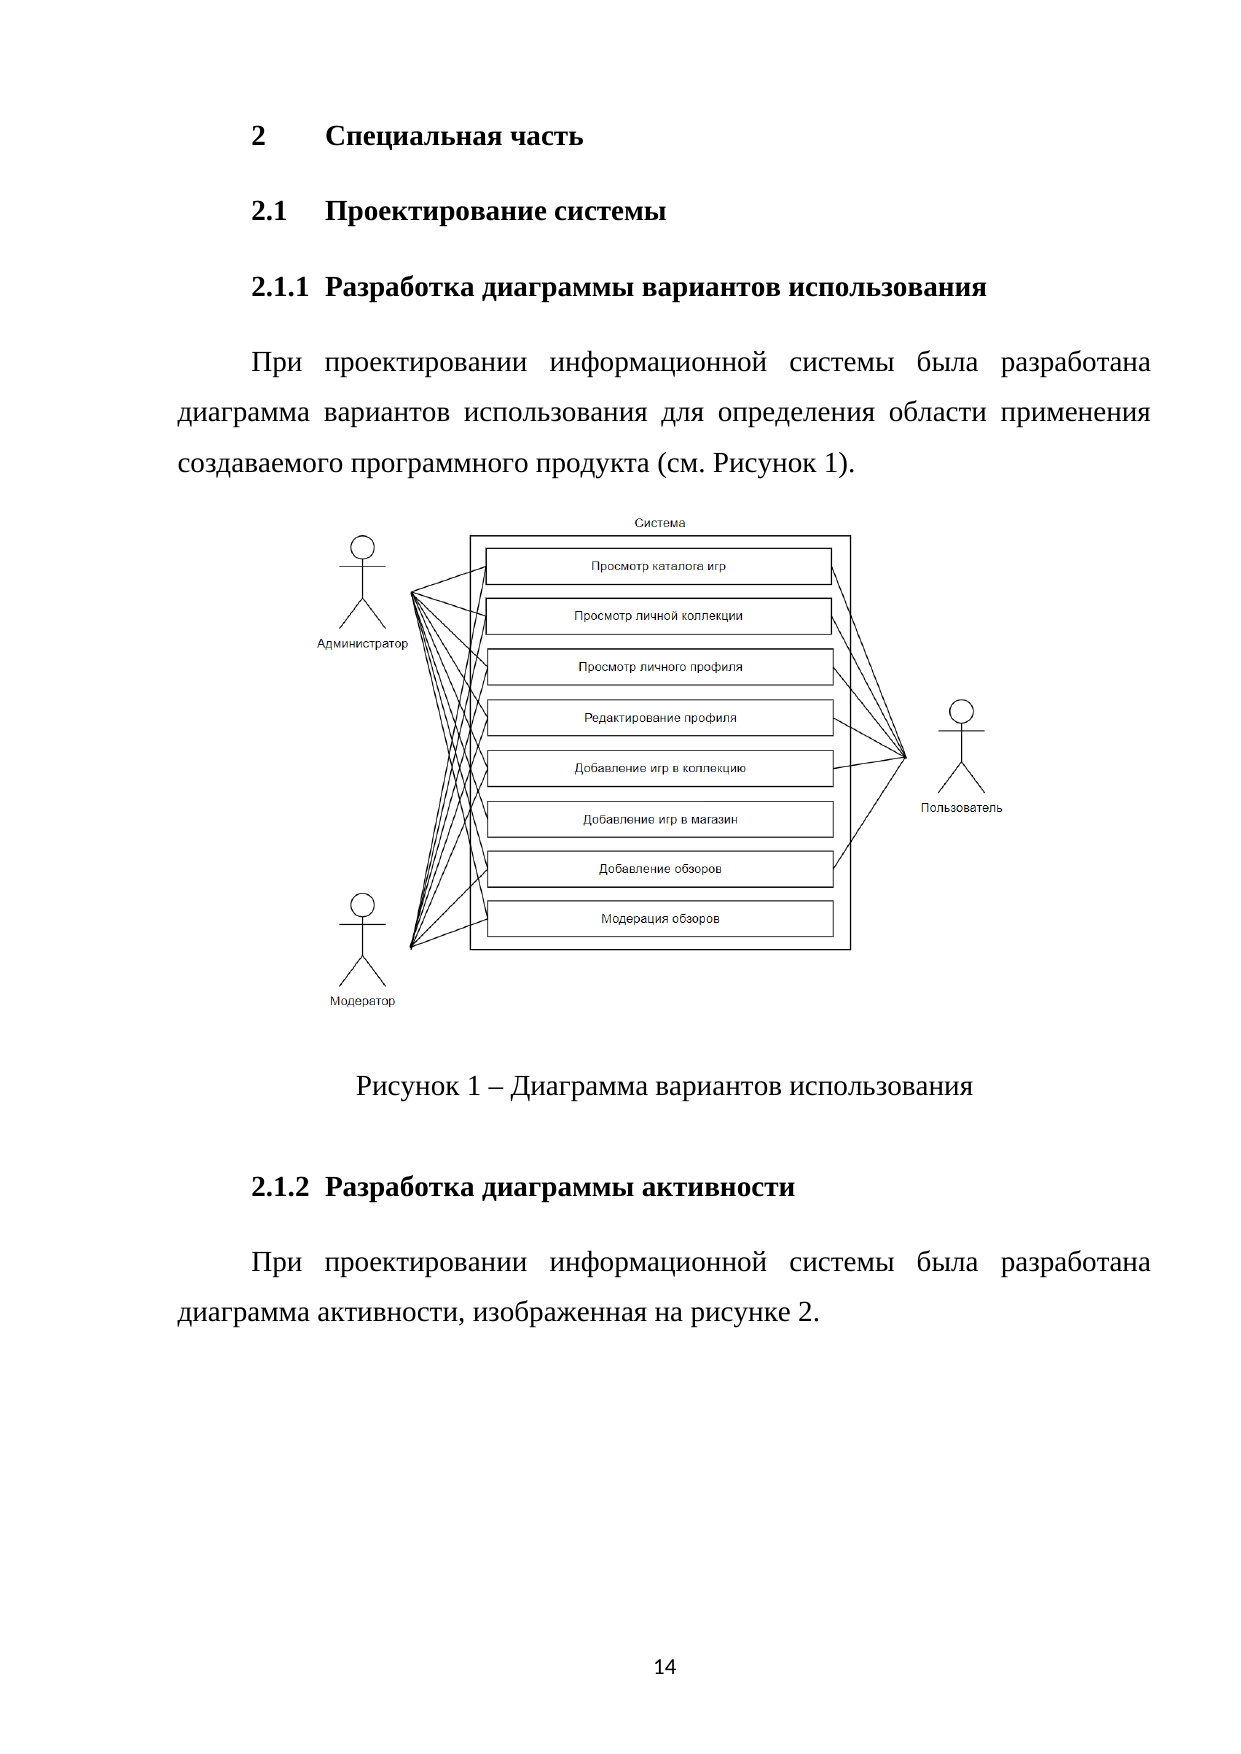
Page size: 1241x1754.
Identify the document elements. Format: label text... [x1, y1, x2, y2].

text При проектировании информационной системы была разработана диаграмма активности, изображенная на рисунке 2. [177, 1244, 1152, 1328]
subtitle 2.1 Проектирование системы [177, 193, 1152, 227]
picture [313, 495, 1016, 1050]
text Рисунок 1 – Диаграмма вариантов использования [177, 1068, 1152, 1102]
subtitle 2 Специальная часть [177, 118, 1152, 152]
subtitle 2.1.2 Разработка диаграммы активности [177, 1169, 1152, 1202]
subtitle 2.1.1 Разработка диаграммы вариантов использования [177, 269, 1152, 302]
text При проектировании информационной системы была разработана диаграмма вариантов использования для определения области применения создаваемого программного продукта (см. Рисунок 1). [177, 344, 1152, 478]
